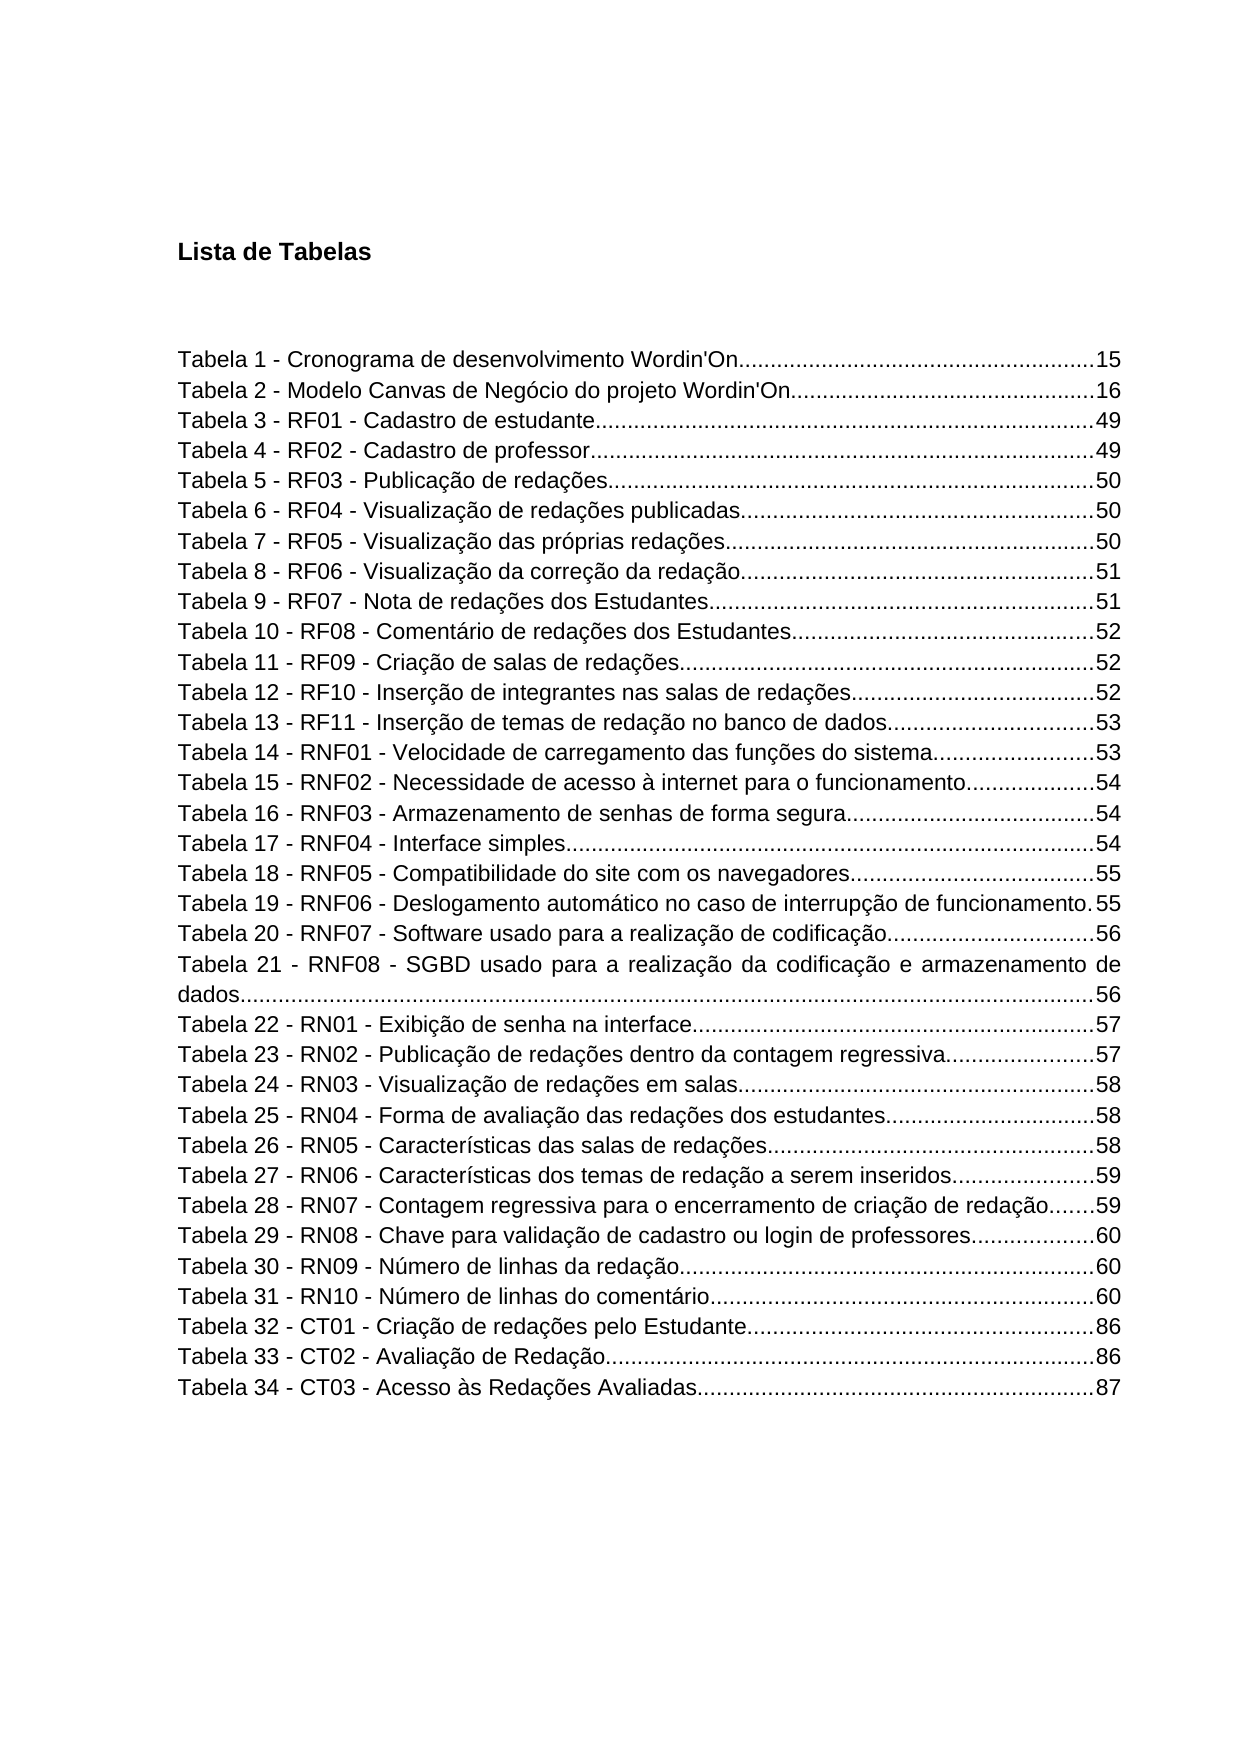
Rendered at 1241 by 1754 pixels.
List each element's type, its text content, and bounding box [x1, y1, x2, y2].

text Tabela 25 - RN04 - Forma de avaliação das redações dos estudantes 58 [177, 1102, 1122, 1128]
text Tabela 26 - RN05 - Características das salas de redações 58 [177, 1132, 1122, 1158]
text Tabela 1 - Cronograma de desenvolvimento Wordin'On 15 [177, 346, 1122, 373]
text Tabela 6 - RF04 - Visualização de redações publicadas 50 [177, 497, 1122, 524]
text Tabela 27 - RN06 - Características dos temas de redação a serem inseridos 59 [177, 1162, 1122, 1188]
text Tabela 34 - CT03 - Acesso às Redações Avaliadas 87 [177, 1373, 1122, 1400]
text Tabela 13 - RF11 - Inserção de temas de redação no banco de dados 53 [177, 709, 1122, 735]
text Tabela 14 - RNF01 - Velocidade de carregamento das funções do sistema 53 [177, 739, 1122, 766]
text Tabela 12 - RF10 - Inserção de integrantes nas salas de redações 52 [177, 679, 1122, 705]
text Tabela 10 - RF08 - Comentário de redações dos Estudantes 52 [177, 618, 1122, 645]
text Tabela 3 - RF01 - Cadastro de estudante 49 [177, 407, 1122, 433]
text Tabela 2 - Modelo Canvas de Negócio do projeto Wordin'On 16 [177, 377, 1122, 403]
text Tabela 4 - RF02 - Cadastro de professor 49 [177, 437, 1122, 463]
text Tabela 15 - RNF02 - Necessidade de acesso à internet para o funcionamento 54 [177, 769, 1122, 796]
text Tabela 5 - RF03 - Publicação de redações 50 [177, 467, 1122, 494]
text Tabela 24 - RN03 - Visualização de redações em salas 58 [177, 1071, 1122, 1098]
text Lista de Tabelas [177, 237, 1122, 266]
text Tabela 33 - CT02 - Avaliação de Redação 86 [177, 1343, 1122, 1370]
text Tabela 17 - RNF04 - Interface simples 54 [177, 830, 1122, 856]
text Tabela 30 - RN09 - Número de linhas da redação 60 [177, 1253, 1122, 1279]
text Tabela 28 - RN07 - Contagem regressiva para o encerramento de criação de redação 59 [177, 1192, 1122, 1219]
text Tabela 31 - RN10 - Número de linhas do comentário 60 [177, 1283, 1122, 1309]
text Tabela 32 - CT01 - Criação de redações pelo Estudante 86 [177, 1313, 1122, 1339]
text Tabela 22 - RN01 - Exibição de senha na interface 57 [177, 1011, 1122, 1037]
text Tabela 29 - RN08 - Chave para validação de cadastro ou login de professores 60 [177, 1222, 1122, 1249]
text Tabela 23 - RN02 - Publicação de redações dentro da contagem regressiva 57 [177, 1041, 1122, 1068]
text Tabela 7 - RF05 - Visualização das próprias redações 50 [177, 528, 1122, 554]
text Tabela 18 - RNF05 - Compatibilidade do site com os navegadores 55 [177, 860, 1122, 886]
text Tabela 21 - RNF08 - SGBD usado para a realização da codificação e armazenamento de dados. 56 [177, 951, 1122, 1007]
text Tabela 11 - RF09 - Criação de salas de redações 52 [177, 648, 1122, 675]
text Tabela 9 - RF07 - Nota de redações dos Estudantes 51 [177, 588, 1122, 614]
text Tabela 20 - RNF07 - Software usado para a realização de codificação 56 [177, 920, 1122, 947]
text Tabela 19 - RNF06 - Deslogamento automático no caso de interrupção de funcionamento 55 [177, 890, 1122, 917]
text Tabela 8 - RF06 - Visualização da correção da redação 51 [177, 558, 1122, 584]
text Tabela 16 - RNF03 - Armazenamento de senhas de forma segura 54 [177, 799, 1122, 826]
